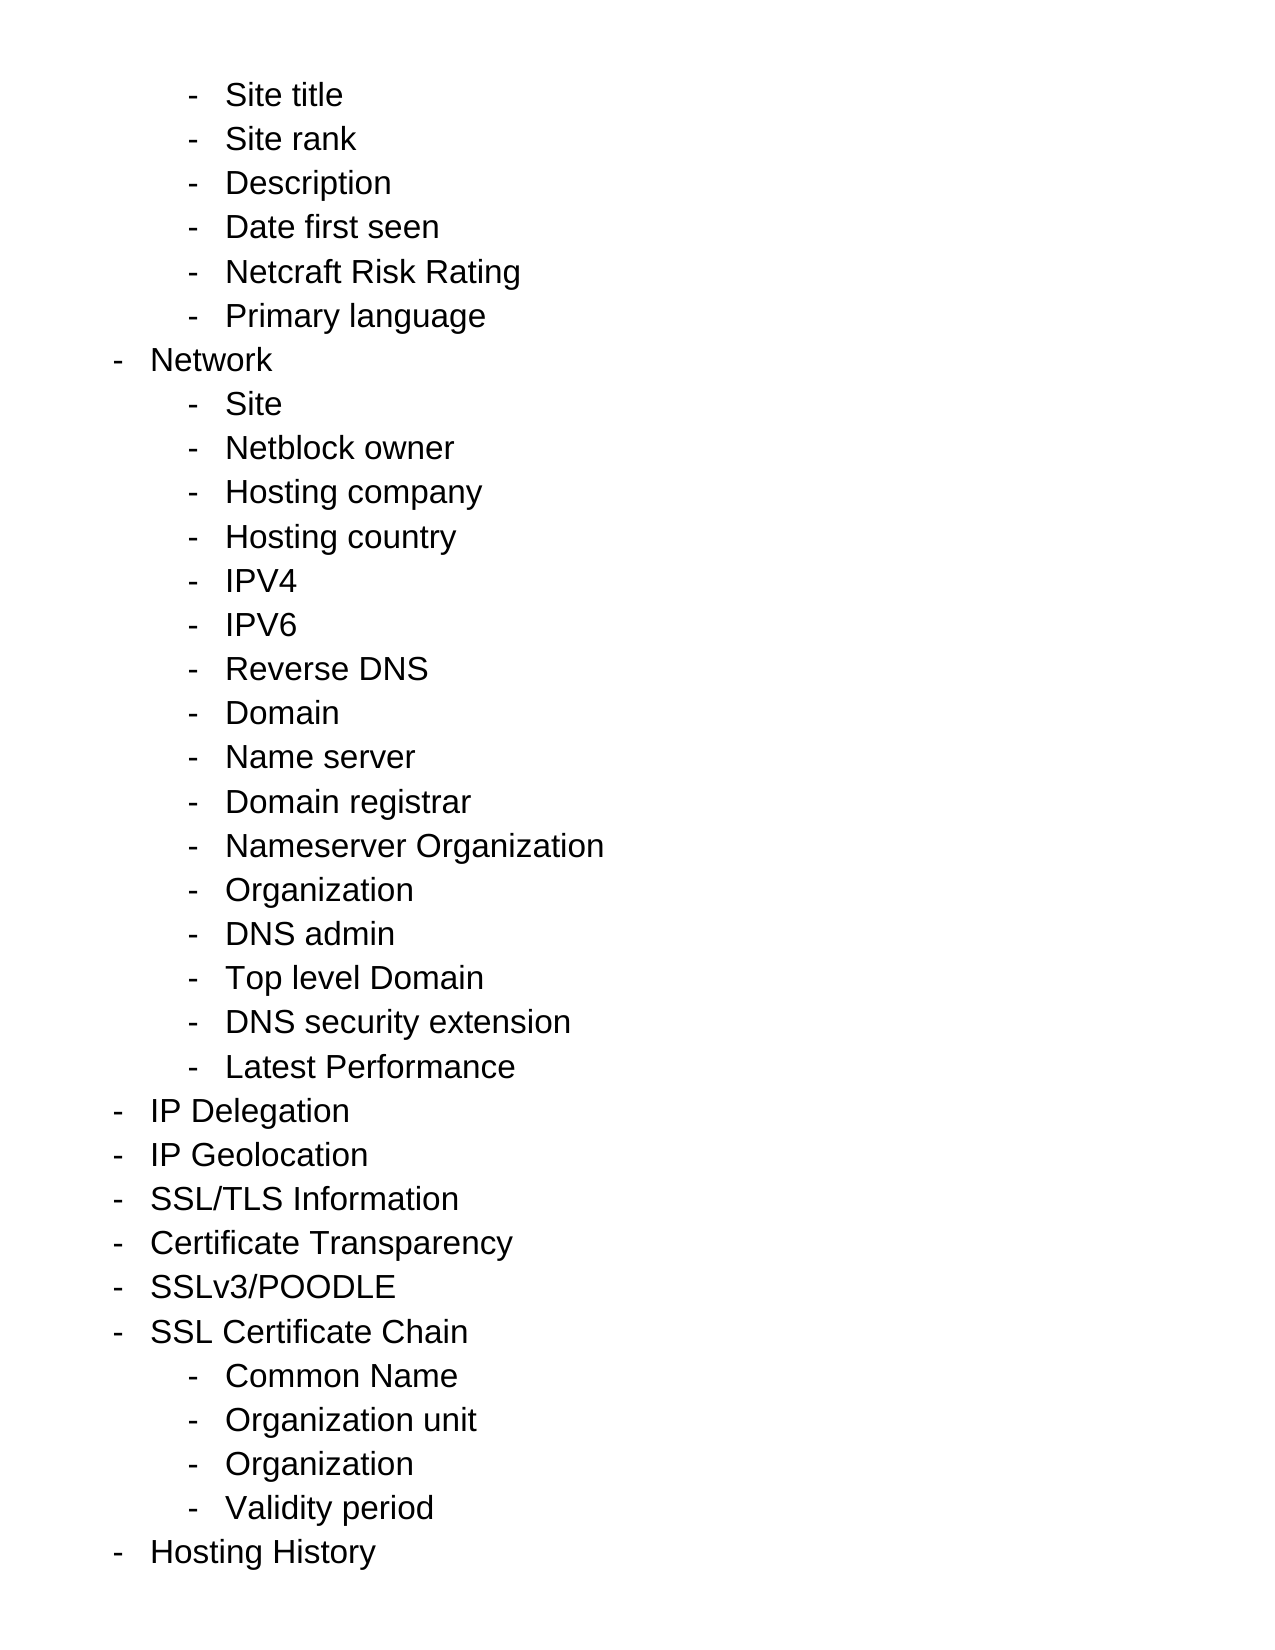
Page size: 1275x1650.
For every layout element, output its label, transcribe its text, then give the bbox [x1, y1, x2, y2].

list Validity period [187, 1488, 1200, 1527]
list Hosting country [187, 517, 1200, 555]
list Netcraft Risk Rating [187, 252, 1200, 290]
list Organization unit [187, 1400, 1200, 1438]
list Name server [187, 737, 1200, 776]
list Network [112, 340, 1200, 378]
list Top level Domain [187, 958, 1200, 997]
list Primary language [187, 296, 1200, 334]
list Site rank [187, 119, 1200, 158]
list Common Name [187, 1356, 1200, 1394]
list Certificate Transparency [112, 1223, 1200, 1262]
list IPV4 [187, 561, 1200, 599]
list Organization [187, 870, 1200, 908]
list Description [187, 163, 1200, 202]
list SSL/TLS Information [112, 1179, 1200, 1218]
list Domain registrar [187, 782, 1200, 820]
list Hosting company [187, 472, 1200, 511]
list Latest Performance [187, 1047, 1200, 1085]
list Date first seen [187, 207, 1200, 246]
list Reverse DNS [187, 649, 1200, 688]
list DNS security extension [187, 1002, 1200, 1041]
list Domain [187, 693, 1200, 732]
list Netblock owner [187, 428, 1200, 467]
list IP Geolocation [112, 1135, 1200, 1173]
list DNS admin [187, 914, 1200, 953]
list Organization [187, 1444, 1200, 1483]
list IP Delegation [112, 1091, 1200, 1129]
list IPV6 [187, 605, 1200, 643]
list Nameserver Organization [187, 826, 1200, 864]
list SSLv3/POODLE [112, 1267, 1200, 1306]
list Hosting History [112, 1532, 1200, 1571]
list SSL Certificate Chain [112, 1312, 1200, 1350]
list Site title [187, 75, 1200, 113]
list Site [187, 384, 1200, 423]
